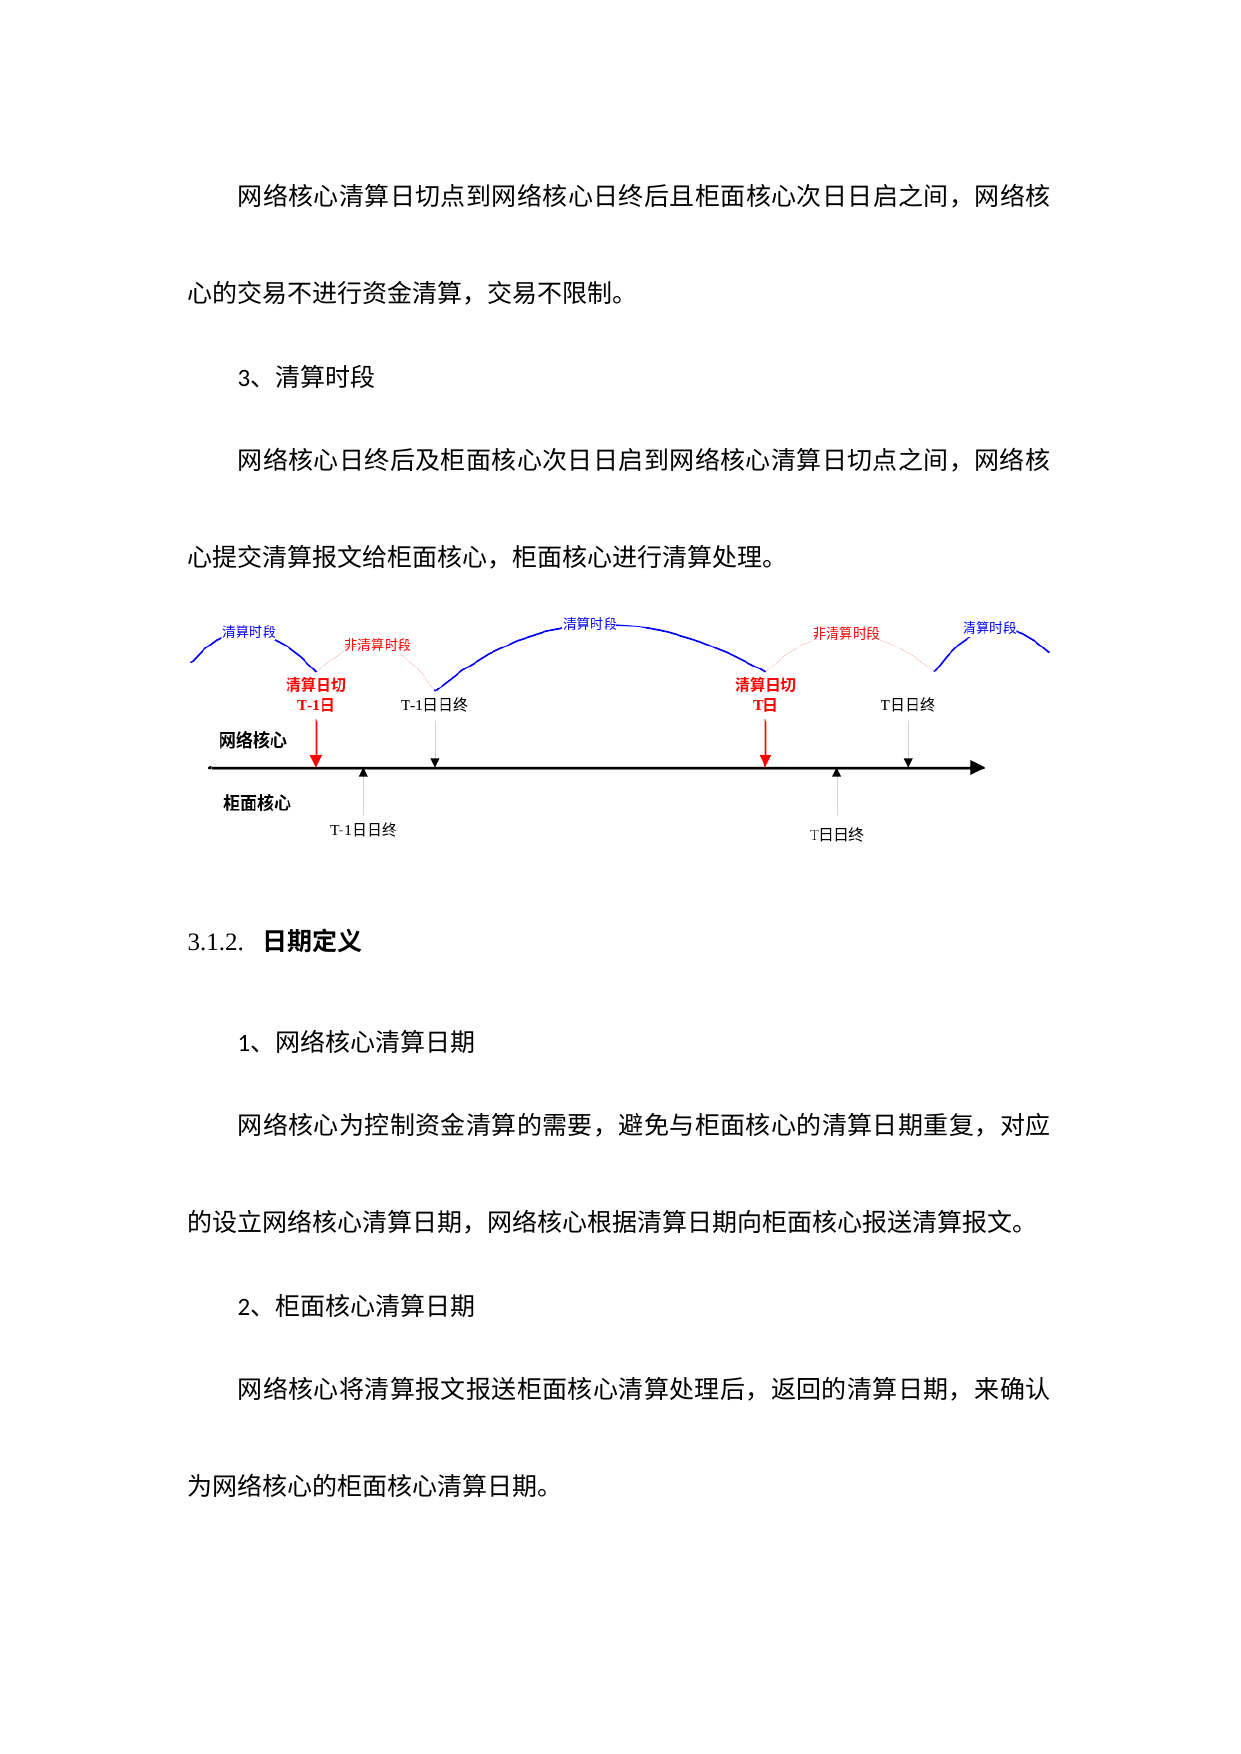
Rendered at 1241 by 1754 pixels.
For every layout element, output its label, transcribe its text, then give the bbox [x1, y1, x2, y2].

text 3、清算时段 [187, 343, 1053, 408]
text 网络核心清算日切点到网络核心日终后且柜面核心次日日启之间，网络核心的交易不进行资金清算，交易不限制。 [187, 162, 1053, 324]
text 2、柜面核心清算日期 [187, 1272, 1053, 1337]
text 网络核心为控制资金清算的需要，避免与柜面核心的清算日期重复，对应的设立网络核心清算日期，网络核心根据清算日期向柜面核心报送清算报文。 [187, 1091, 1053, 1253]
subtitle 日期定义 [187, 907, 1053, 972]
text 网络核心日终后及柜面核心次日日启到网络核心清算日切点之间，网络核心提交清算报文给柜面核心，柜面核心进行清算处理。 [187, 426, 1053, 588]
text 网络核心将清算报文报送柜面核心清算处理后，返回的清算日期，来确认为网络核心的柜面核心清算日期。 [187, 1355, 1053, 1517]
text 1、网络核心清算日期 [187, 1008, 1053, 1073]
